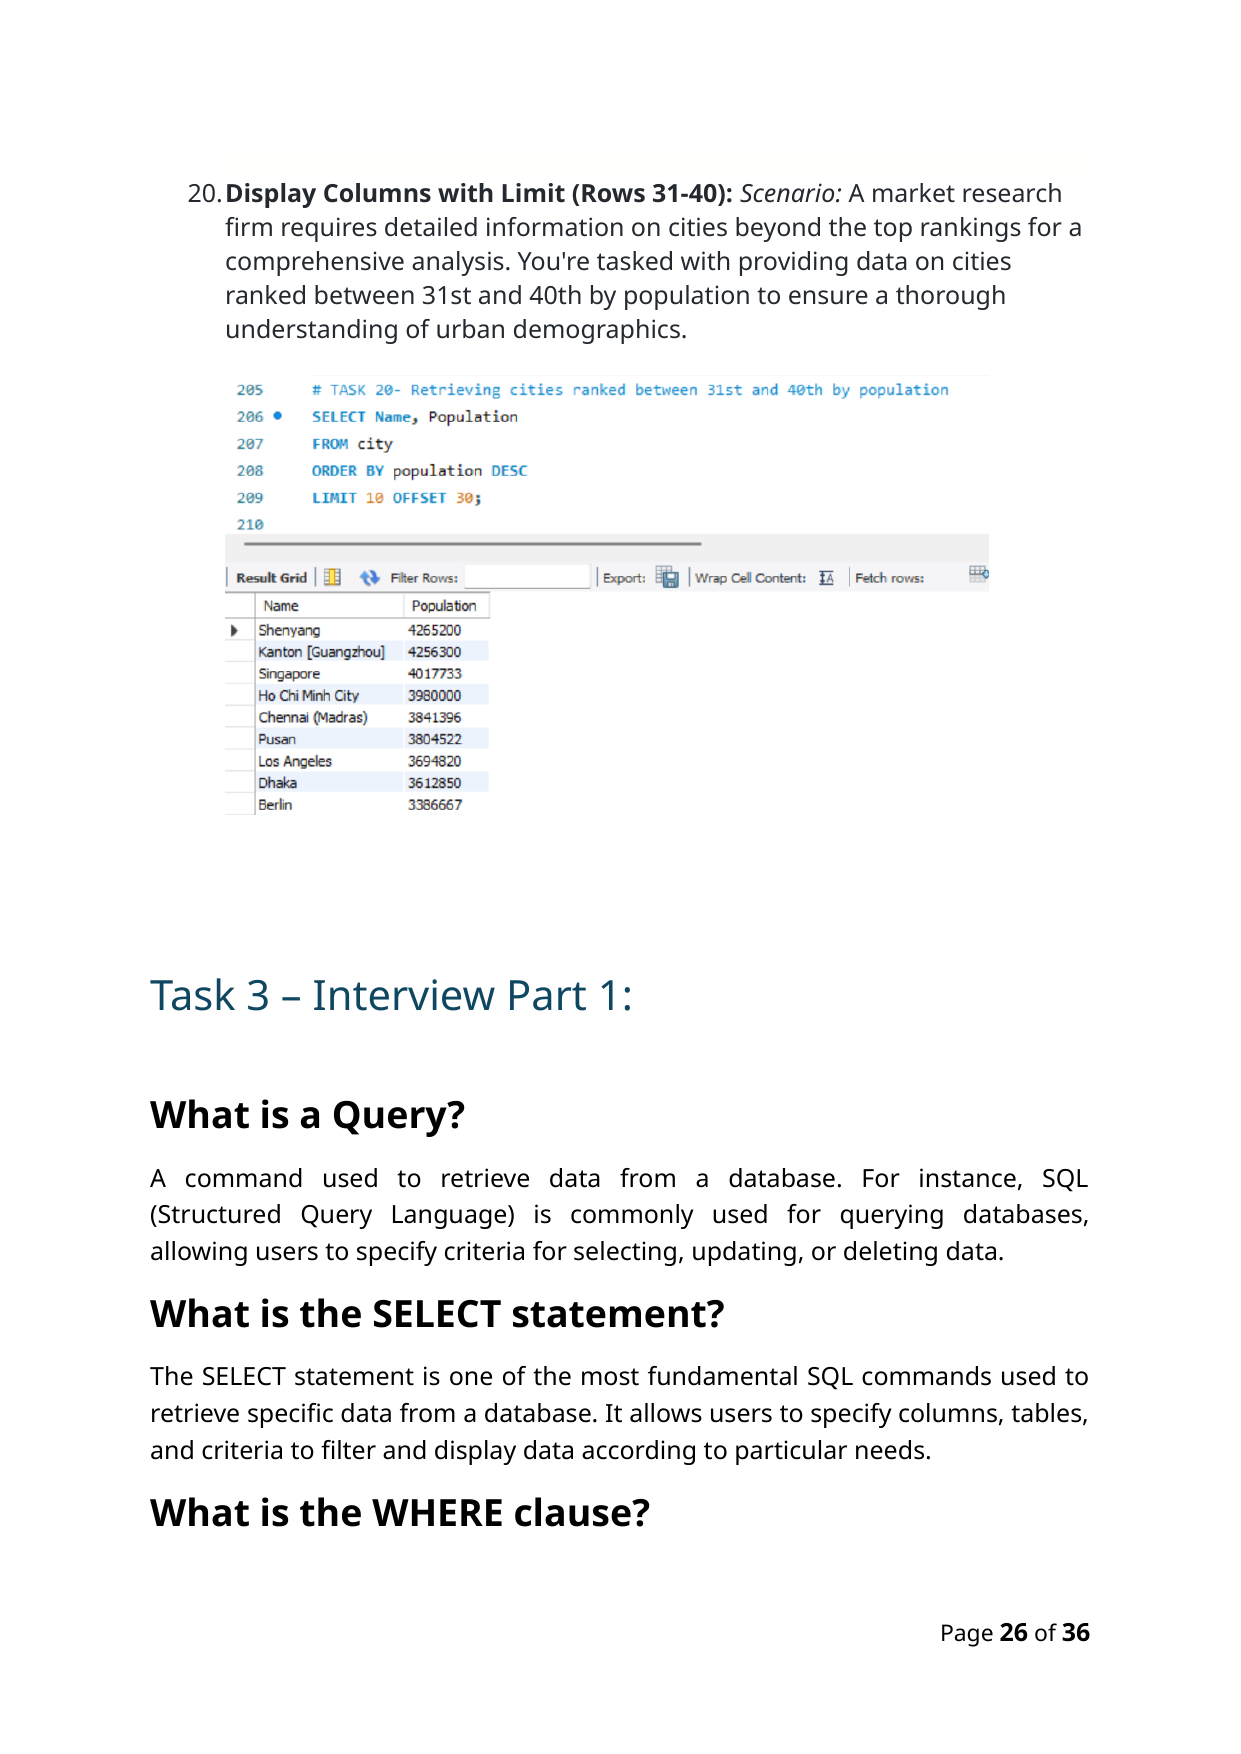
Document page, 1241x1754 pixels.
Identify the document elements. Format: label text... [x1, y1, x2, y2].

text What is the SELECT statement?​ [150, 1287, 1090, 1338]
text The SELECT statement is one of the most fundamental SQL commands used to retrieve specific data from a database. It allows users to specify columns, tables, and criteria to filter and display data according to particular needs. [150, 1359, 1090, 1467]
list Display Columns with Limit (Rows 31-40): Scenario: A market research firm requires detailed information on cities beyond the top rankings for a comprehensive analysis. You're tasked with providing data on cities ranked between 31st and 40th by population to ensure a thorough understanding of urban demographics. [187, 176, 1090, 346]
text A command used to retrieve data from a database. For instance, SQL (Structured Query Language) is commonly used for querying databases, allowing users to specify criteria for selecting, updating, or deleting data. [150, 1160, 1090, 1268]
picture [225, 375, 989, 815]
text What is the WHERE clause?​ [150, 1486, 1090, 1537]
subtitle Task 3 – Interview Part 1: [150, 965, 1090, 1022]
text What is a Query?​ [150, 1088, 1090, 1139]
